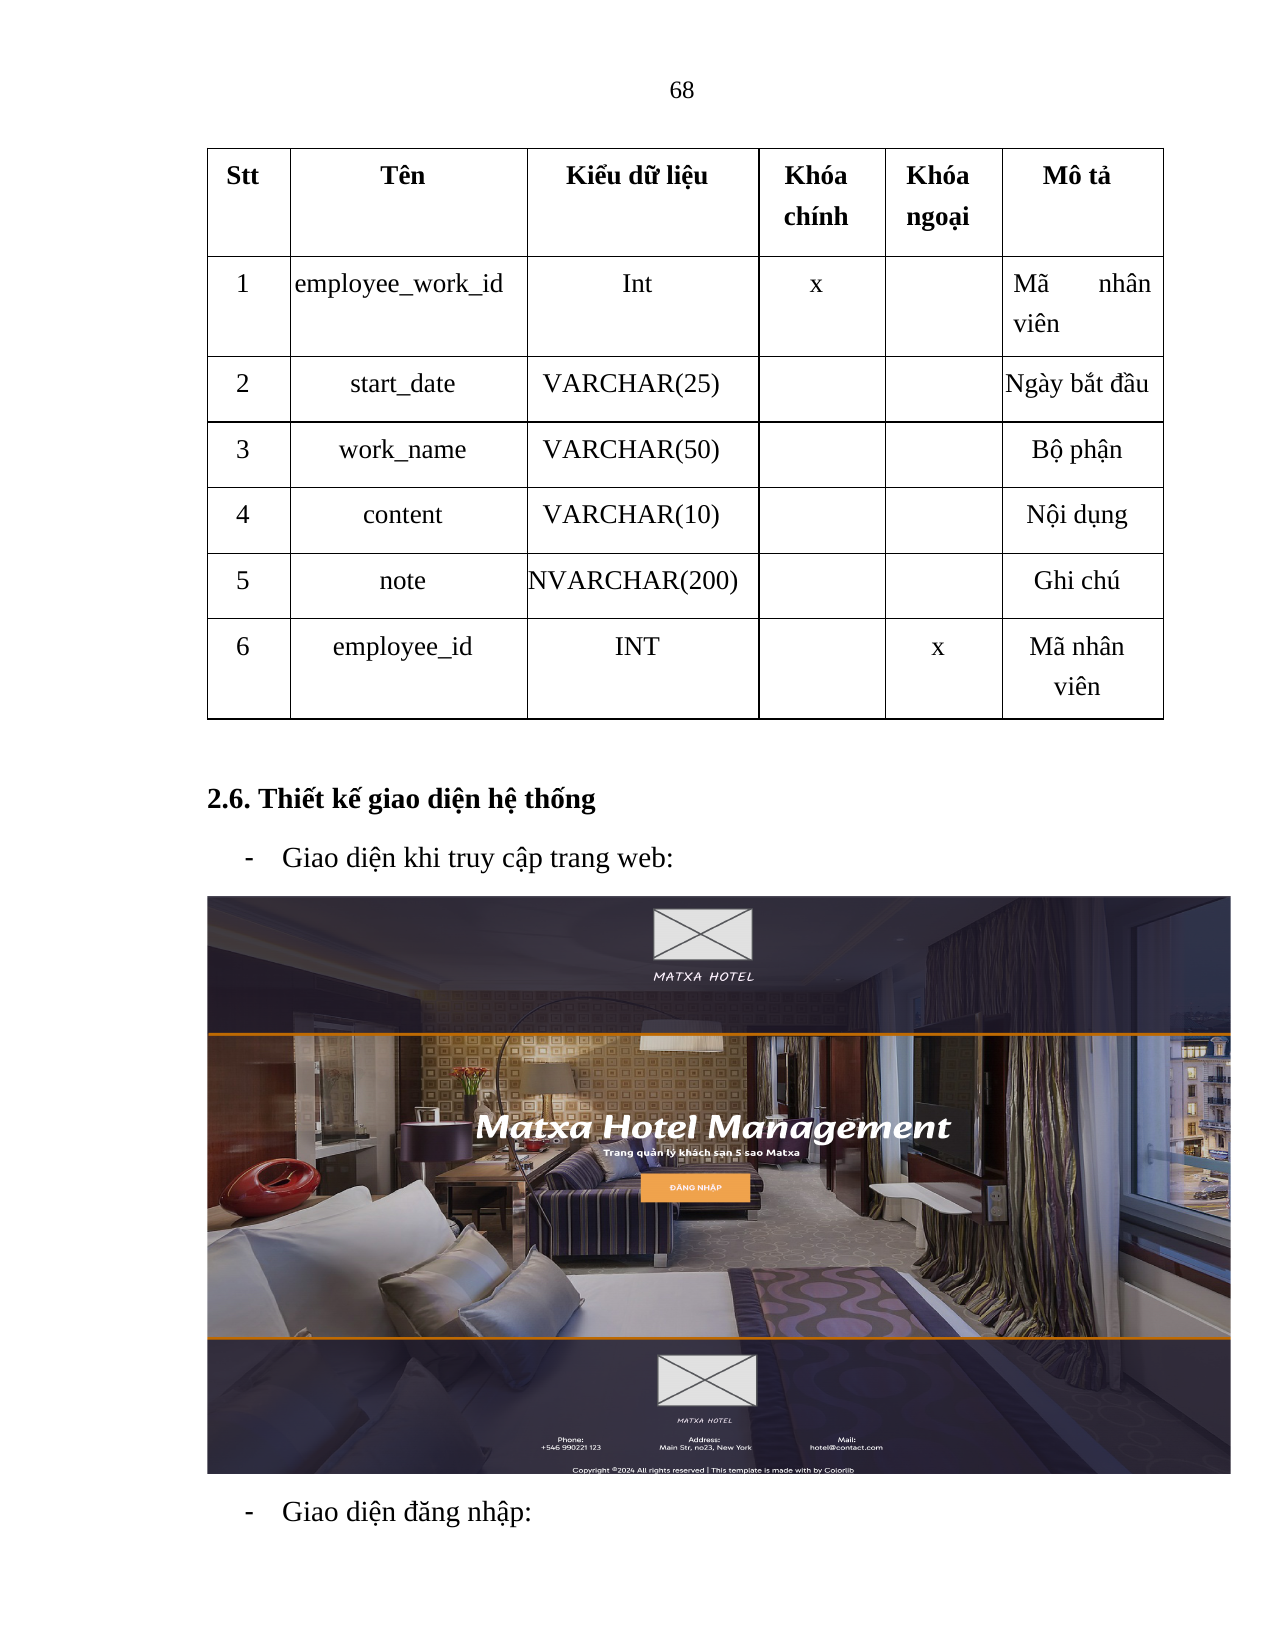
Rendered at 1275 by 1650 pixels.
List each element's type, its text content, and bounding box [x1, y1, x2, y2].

table_cell Ngày bắt đầu [1003, 357, 1163, 421]
table_cell VARCHAR(25) [528, 357, 758, 421]
table_cell NVARCHAR(200) [528, 554, 758, 618]
table_header Khóa ngoại [886, 149, 1002, 256]
table_header Kiểu dữ liệu [528, 149, 758, 256]
table_header Tên [291, 149, 527, 256]
table_cell [886, 488, 1002, 552]
table_cell Bộ phận [1003, 423, 1163, 487]
table_header Khóa chính [760, 149, 885, 256]
table_cell [760, 554, 885, 618]
table_cell note [291, 554, 527, 618]
table_cell 2 [208, 357, 290, 421]
list Giao diện đăng nhập: [244, 1490, 1157, 1530]
table_cell [760, 488, 885, 552]
table_header Stt [208, 149, 290, 256]
picture [207, 896, 1231, 1474]
table_cell [760, 357, 885, 421]
table_cell [760, 423, 885, 487]
table_header Mô tả [1003, 149, 1163, 256]
list Giao diện khi truy cập trang web: [244, 837, 1149, 876]
table_cell [886, 357, 1002, 421]
table_cell start_date [291, 357, 527, 421]
table_cell x [760, 257, 885, 356]
table_cell [886, 554, 1002, 618]
table_cell 3 [208, 423, 290, 487]
table_cell Nội dụng [1003, 488, 1163, 552]
subtitle Thiết kế giao diện hệ thống [207, 781, 1157, 814]
table_cell Mã nhân viên [1003, 257, 1163, 356]
table_cell Mã nhân viên [1003, 619, 1163, 718]
table_cell content [291, 488, 527, 552]
table_cell 1 [208, 257, 290, 356]
table_cell employee_id [291, 619, 527, 718]
table_cell 6 [208, 619, 290, 718]
table_cell [886, 257, 1002, 356]
table_cell [760, 619, 885, 718]
table_cell VARCHAR(10) [528, 488, 758, 552]
table_cell Ghi chú [1003, 554, 1163, 618]
table_cell Int [528, 257, 758, 356]
table_cell 4 [208, 488, 290, 552]
table_cell VARCHAR(50) [528, 423, 758, 487]
table_cell INT [528, 619, 758, 718]
table_cell employee_work_id [291, 257, 527, 356]
table_cell x [886, 619, 1002, 718]
table_cell work_name [291, 423, 527, 487]
table_cell 5 [208, 554, 290, 618]
table_cell [886, 423, 1002, 487]
